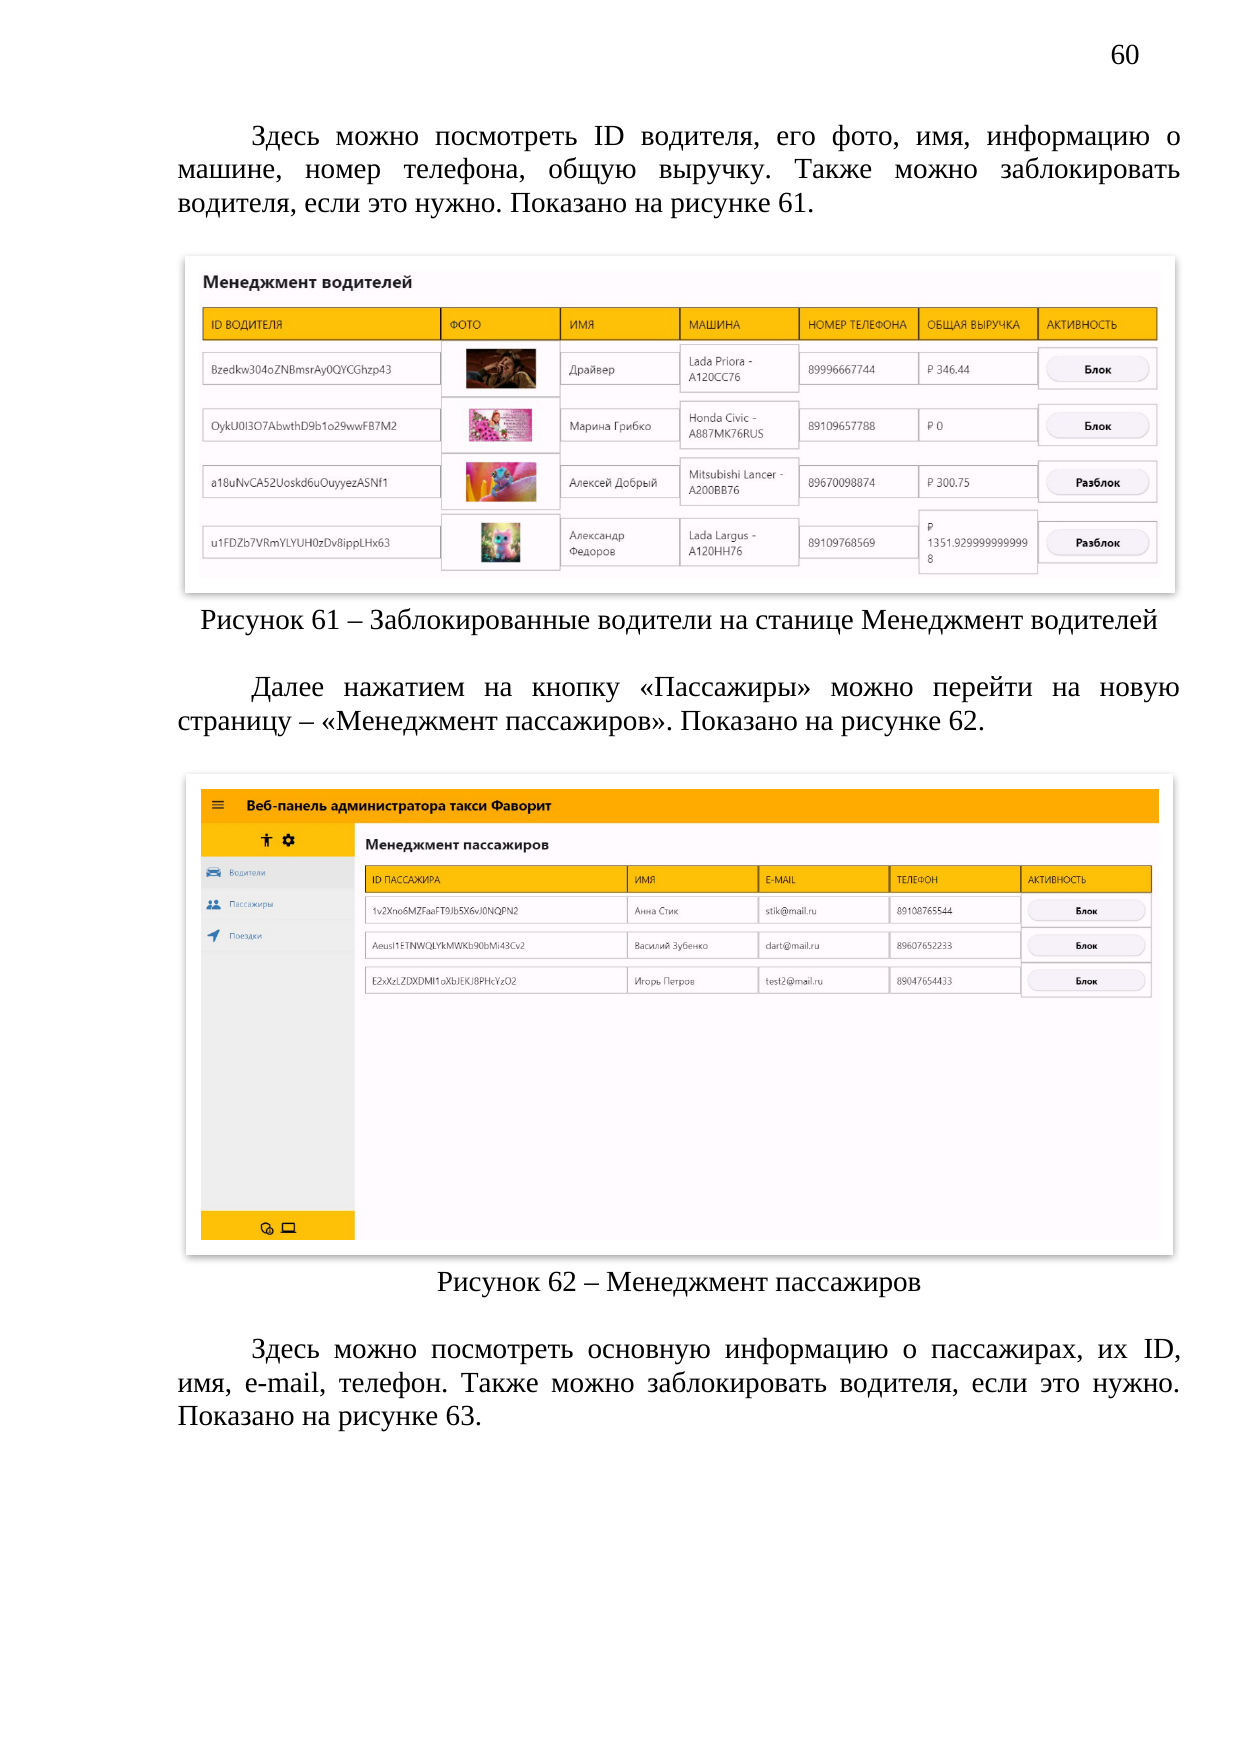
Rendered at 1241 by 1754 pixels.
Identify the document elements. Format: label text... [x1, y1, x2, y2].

text Здесь можно посмотреть ID водителя, его фото, имя, информацию о машине, номер телефона, общую выручку. Также можно заблокировать водителя, если это нужно. Показано на рисунке 61. [177, 118, 1181, 219]
picture [201, 789, 1159, 1240]
picture [199, 271, 1160, 578]
text Далее нажатием на кнопку «Пассажиры» можно перейти на новую страницу – «Менеджмент пассажиров». Показано на рисунке 62. [177, 669, 1181, 737]
text Здесь можно посмотреть основную информацию о пассажирах, их ID, имя, e-mail, телефон. Также можно заблокировать водителя, если это нужно. Показано на рисунке 63. [177, 1331, 1181, 1432]
text Рисунок 61 – Заблокированные водители на станице Менеджмент водителей [177, 602, 1181, 636]
text Рисунок 62 – Менеджмент пассажиров [177, 1264, 1181, 1298]
